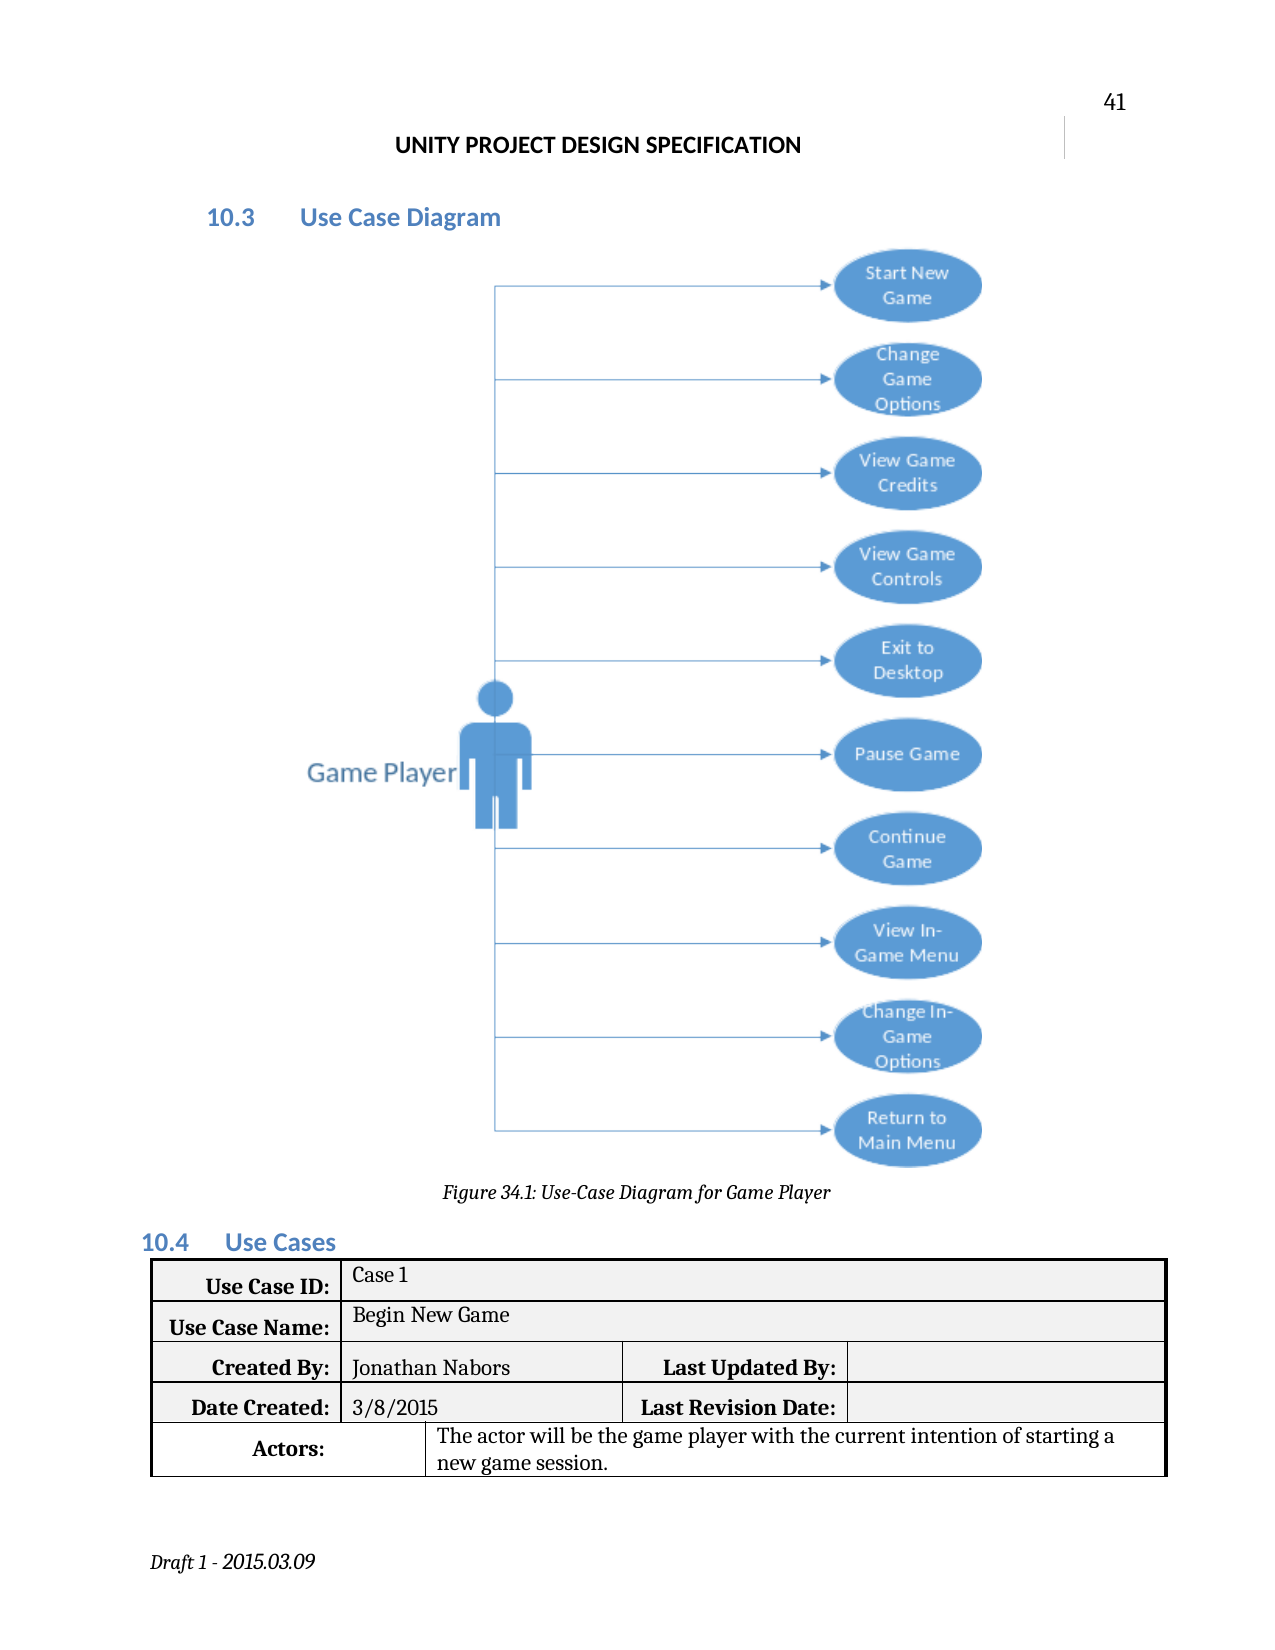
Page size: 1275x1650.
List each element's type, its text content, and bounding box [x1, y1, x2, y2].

table_cell Last Updated By: [623, 1342, 847, 1381]
table_cell Last Revision Date: [623, 1383, 847, 1421]
subtitle Use Case Diagram [206, 201, 1125, 233]
subtitle Use Cases [141, 1225, 1125, 1258]
table_cell Begin New Game [342, 1302, 1164, 1341]
table_header Use Case ID: [153, 1261, 340, 1300]
table_cell [848, 1383, 1164, 1421]
table_cell Created By: [153, 1342, 340, 1381]
table_cell The actor will be the game player with the current intention of starting a new game session. [426, 1423, 1164, 1476]
table_cell 3/8/2015 [342, 1383, 622, 1421]
text Figure 34.1: Use-Case Diagram for Game Player [150, 1180, 1125, 1204]
table_cell Actors: [153, 1423, 425, 1476]
table_cell Use Case Name: [153, 1302, 340, 1341]
table_header Case 1 [342, 1261, 1164, 1300]
table_cell [848, 1342, 1164, 1381]
table_cell Jonathan Nabors [342, 1342, 622, 1381]
table_cell Date Created: [153, 1383, 340, 1421]
